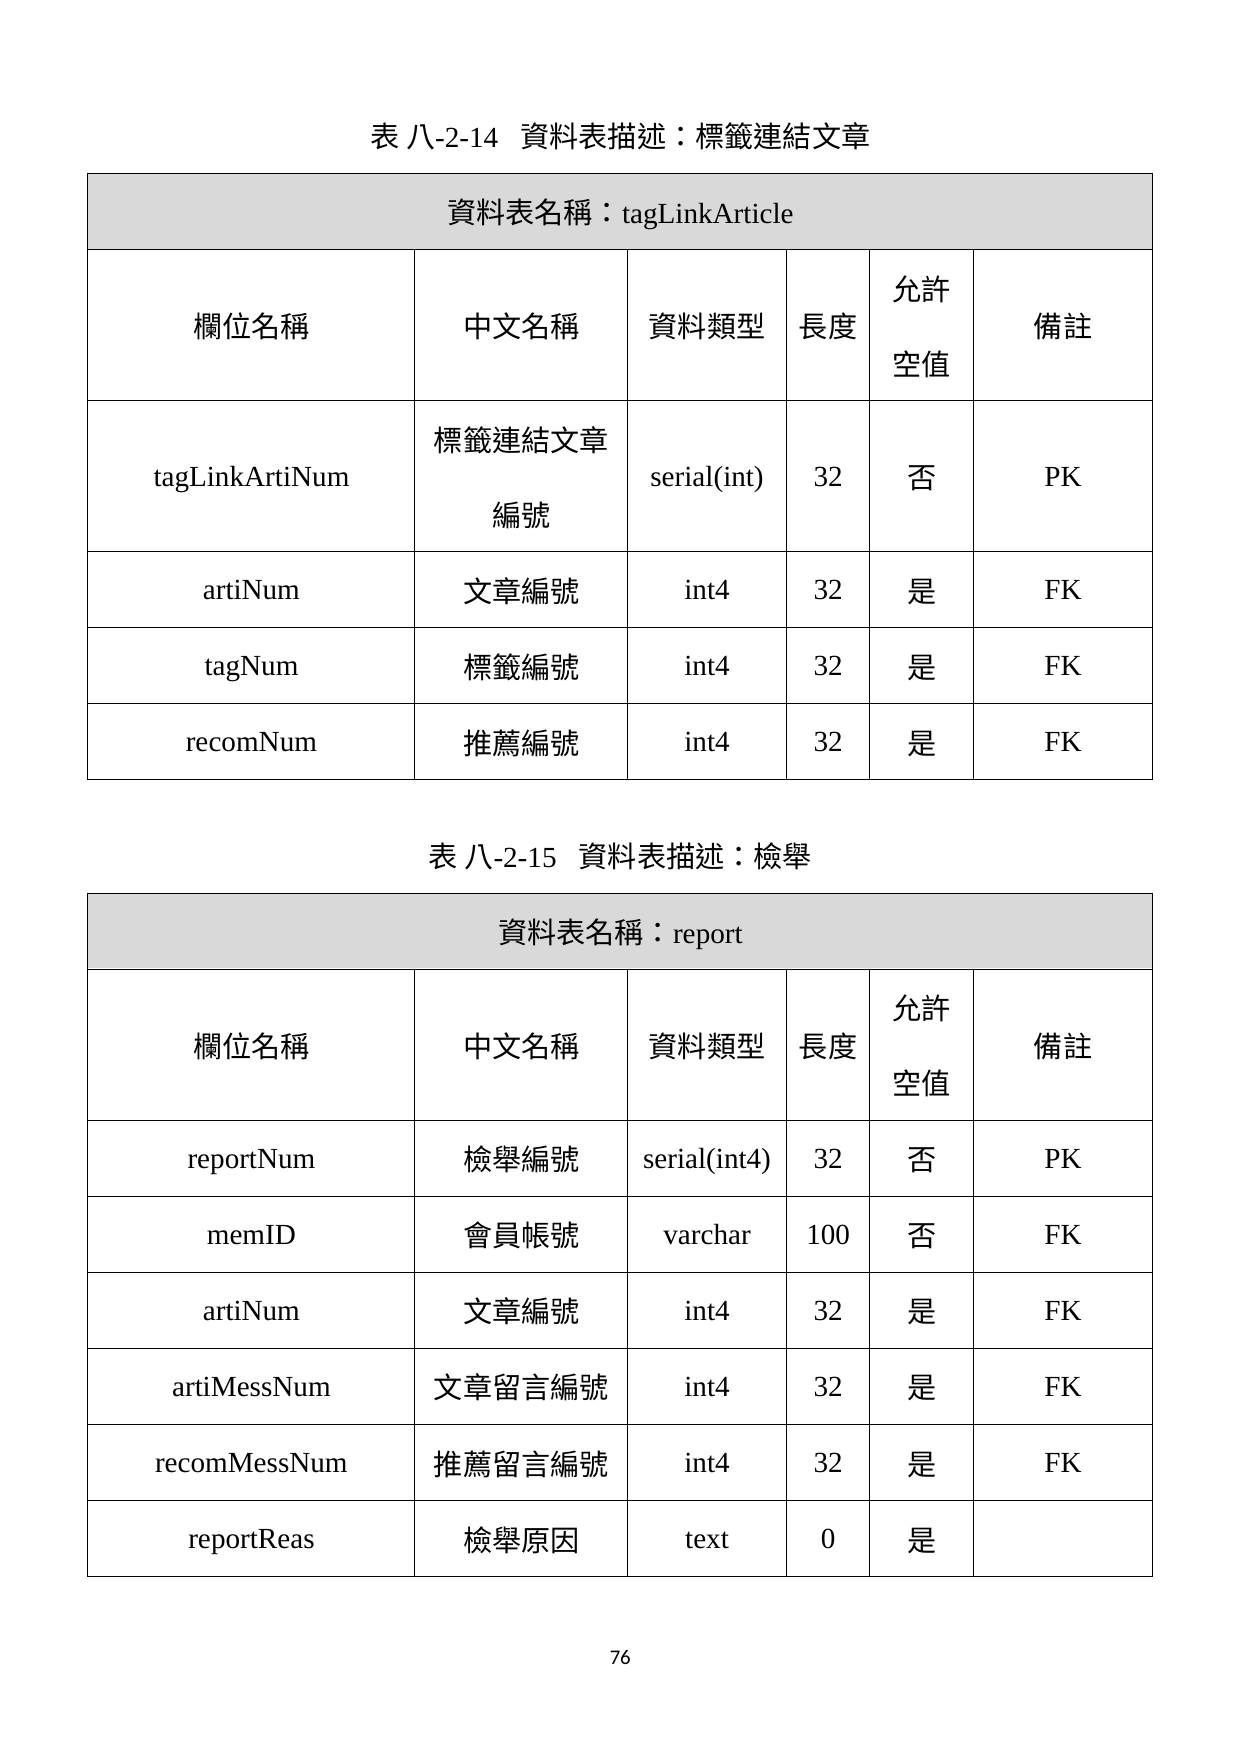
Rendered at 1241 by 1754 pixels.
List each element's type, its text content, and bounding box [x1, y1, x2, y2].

table_cell 文章留言編號 [415, 1349, 627, 1424]
table_cell 中文名稱 [415, 250, 627, 400]
table_cell 是 [870, 1349, 973, 1424]
table_cell int4 [628, 1425, 786, 1500]
table_cell 推薦留言編號 [415, 1425, 627, 1500]
table_cell reportReas [88, 1501, 414, 1576]
table_cell 備註 [974, 250, 1152, 400]
table_cell 資料類型 [628, 970, 786, 1119]
table_cell artiMessNum [88, 1349, 414, 1424]
text 資料表描述：標籤連結文章 [89, 98, 1152, 173]
table_cell 資料類型 [628, 250, 786, 400]
table_cell int4 [628, 1349, 786, 1424]
table_cell 長度 [787, 250, 869, 400]
table_cell 允許 空值 [870, 250, 973, 400]
table_cell text [628, 1501, 786, 1576]
table_cell int4 [628, 628, 786, 703]
table_cell 是 [870, 1273, 973, 1348]
table_cell FK [974, 1425, 1152, 1500]
table_cell FK [974, 704, 1152, 779]
table_cell 長度 [787, 970, 869, 1119]
table_cell 檢舉編號 [415, 1121, 627, 1196]
table_cell artiNum [88, 552, 414, 627]
table_cell 否 [870, 1197, 973, 1272]
table_cell 32 [787, 552, 869, 627]
table_cell int4 [628, 1273, 786, 1348]
table_cell recomNum [88, 704, 414, 779]
table_cell FK [974, 1273, 1152, 1348]
table_cell 0 [787, 1501, 869, 1576]
table_cell [974, 1501, 1152, 1576]
table_cell recomMessNum [88, 1425, 414, 1500]
table_header 資料表名稱：tagLinkArticle [88, 174, 1152, 249]
table_cell 32 [787, 704, 869, 779]
table_cell artiNum [88, 1273, 414, 1348]
table_cell 是 [870, 1425, 973, 1500]
table_cell tagLinkArtiNum [88, 401, 414, 551]
table_cell PK [974, 401, 1152, 551]
table_cell 欄位名稱 [88, 250, 414, 400]
table_cell 文章編號 [415, 1273, 627, 1348]
table_cell 文章編號 [415, 552, 627, 627]
table_cell 32 [787, 1349, 869, 1424]
table_cell FK [974, 552, 1152, 627]
table_cell reportNum [88, 1121, 414, 1196]
table_cell int4 [628, 552, 786, 627]
table_cell 100 [787, 1197, 869, 1272]
table_cell varchar [628, 1197, 786, 1272]
table_cell PK [974, 1121, 1152, 1196]
table_cell 是 [870, 1501, 973, 1576]
table_cell 欄位名稱 [88, 970, 414, 1119]
table_cell memID [88, 1197, 414, 1272]
table_cell int4 [628, 704, 786, 779]
text 資料表描述：檢舉 [89, 817, 1152, 892]
table_cell FK [974, 1197, 1152, 1272]
table_cell 32 [787, 1425, 869, 1500]
table_cell 允許 空值 [870, 970, 973, 1119]
table_cell FK [974, 628, 1152, 703]
table_cell 否 [870, 401, 973, 551]
table_cell tagNum [88, 628, 414, 703]
table_header 資料表名稱：report [88, 894, 1152, 968]
table_cell 標籤連結文章編號 [415, 401, 627, 551]
table_cell 32 [787, 1273, 869, 1348]
table_cell serial(int4) [628, 1121, 786, 1196]
table_cell 32 [787, 628, 869, 703]
table_cell 否 [870, 1121, 973, 1196]
table_cell 中文名稱 [415, 970, 627, 1119]
table_cell FK [974, 1349, 1152, 1424]
table_cell 是 [870, 704, 973, 779]
table_cell 是 [870, 552, 973, 627]
table_cell 會員帳號 [415, 1197, 627, 1272]
table_cell 是 [870, 628, 973, 703]
table_cell 備註 [974, 970, 1152, 1119]
table_cell 32 [787, 1121, 869, 1196]
table_cell serial(int) [628, 401, 786, 551]
table_cell 推薦編號 [415, 704, 627, 779]
table_cell 檢舉原因 [415, 1501, 627, 1576]
table_cell 標籤編號 [415, 628, 627, 703]
table_cell 32 [787, 401, 869, 551]
